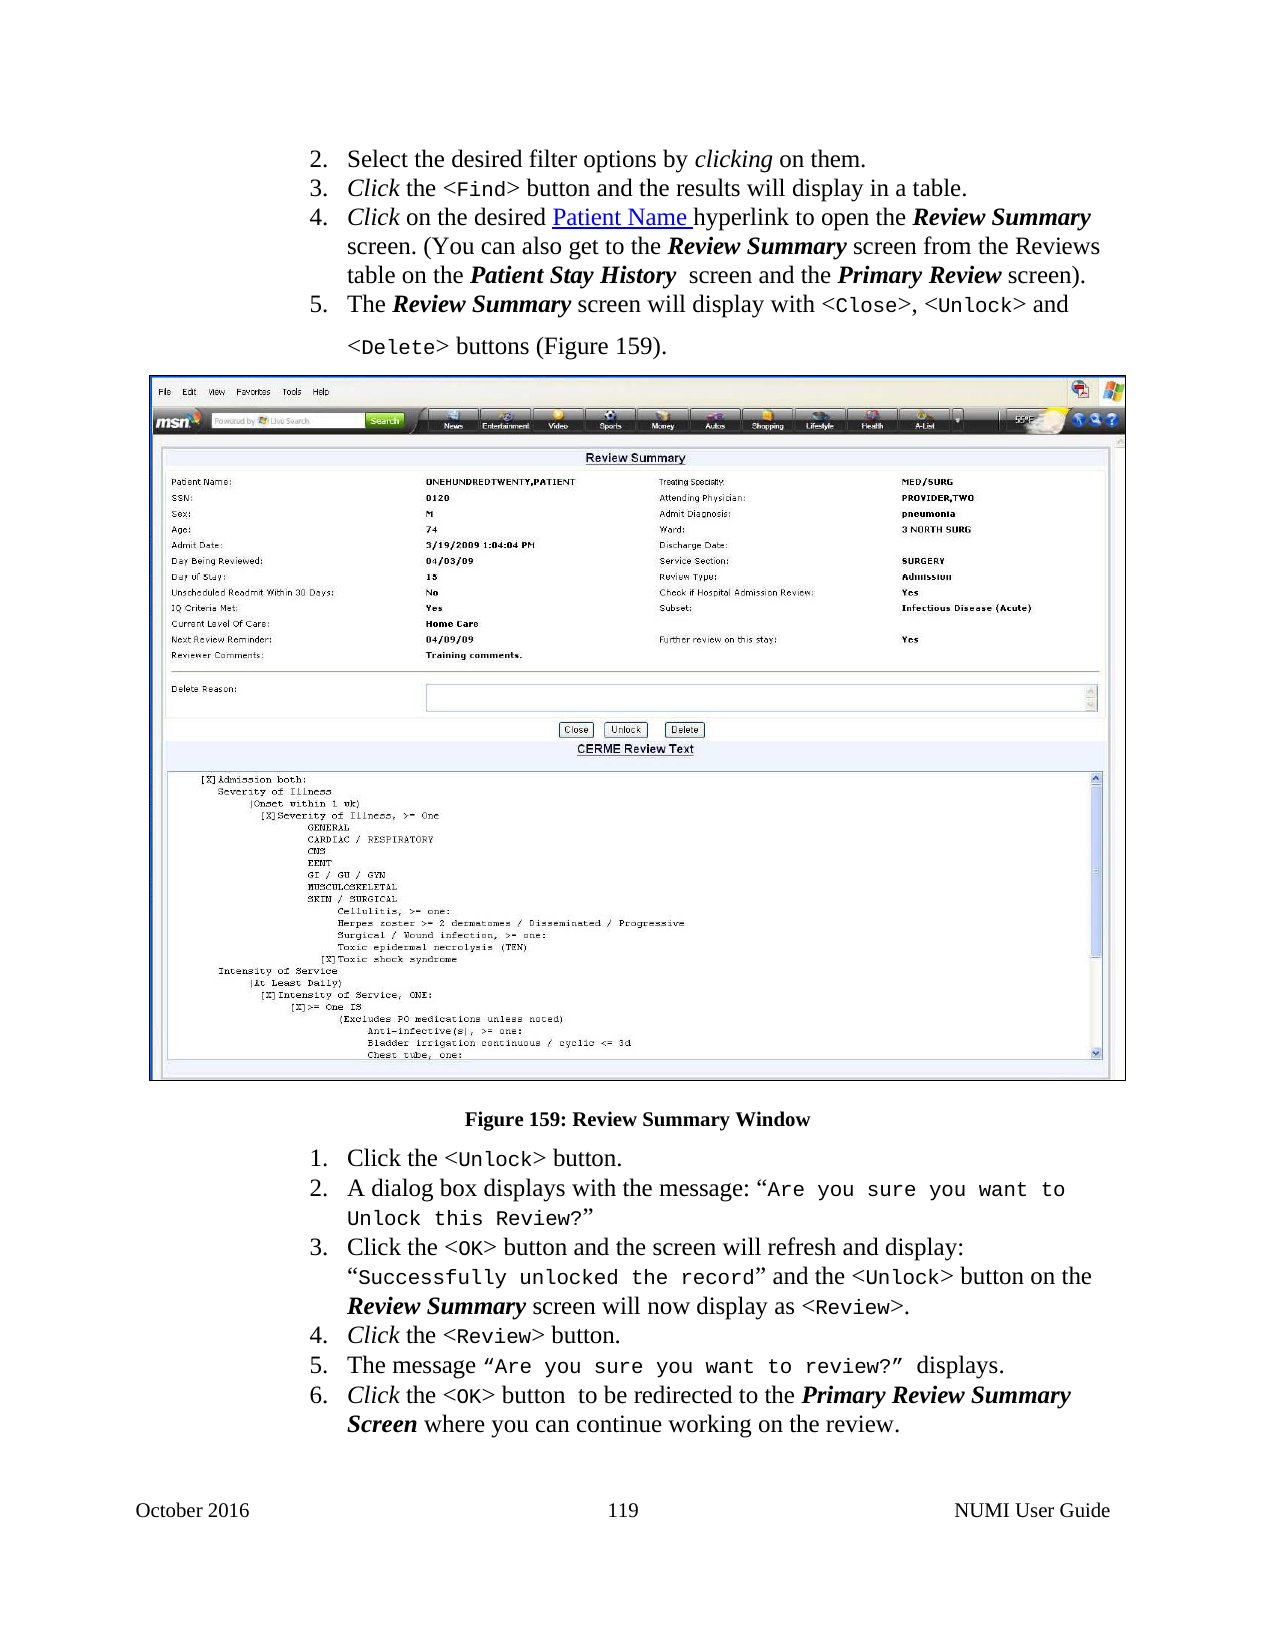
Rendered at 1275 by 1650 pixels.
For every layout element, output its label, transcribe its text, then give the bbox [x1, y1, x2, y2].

list Select the desired filter options by clicking on them. [309, 144, 1139, 172]
list The message “Are you sure you want to review?” displays. [309, 1350, 1139, 1380]
list Click the <Review> button. [309, 1321, 1139, 1350]
picture [150, 376, 1125, 1080]
list Click on the desired Patient Name hyperlink to open the Review Summary screen. (You can also get to the Review Summary screen from the Reviews table on the Patient Stay History screen and the Primary Review screen). [309, 202, 1102, 289]
list The Review Summary screen will display with <Close>, <Unlock> and [309, 289, 1139, 319]
text <Delete> buttons (Figure 159). [347, 331, 1139, 361]
list Click the <Unlock> button. [309, 1143, 1139, 1173]
list A dialog box displays with the message: “Are you sure you want to Unlock this Review?” [309, 1173, 1068, 1232]
text Figure 159: Review Summary Window [135, 1106, 1139, 1131]
list Click the <OK> button and the screen will refresh and display: “Successfully unlocked the record” and the <Unlock> button on the Review Summary screen will now display as <Review>. [309, 1232, 1095, 1321]
list Click the <Find> button and the results will display in a table. [309, 173, 1139, 202]
list Click the <OK> button to be redirected to the Primary Review Summary Screen where you can continue working on the review. [309, 1380, 1139, 1438]
